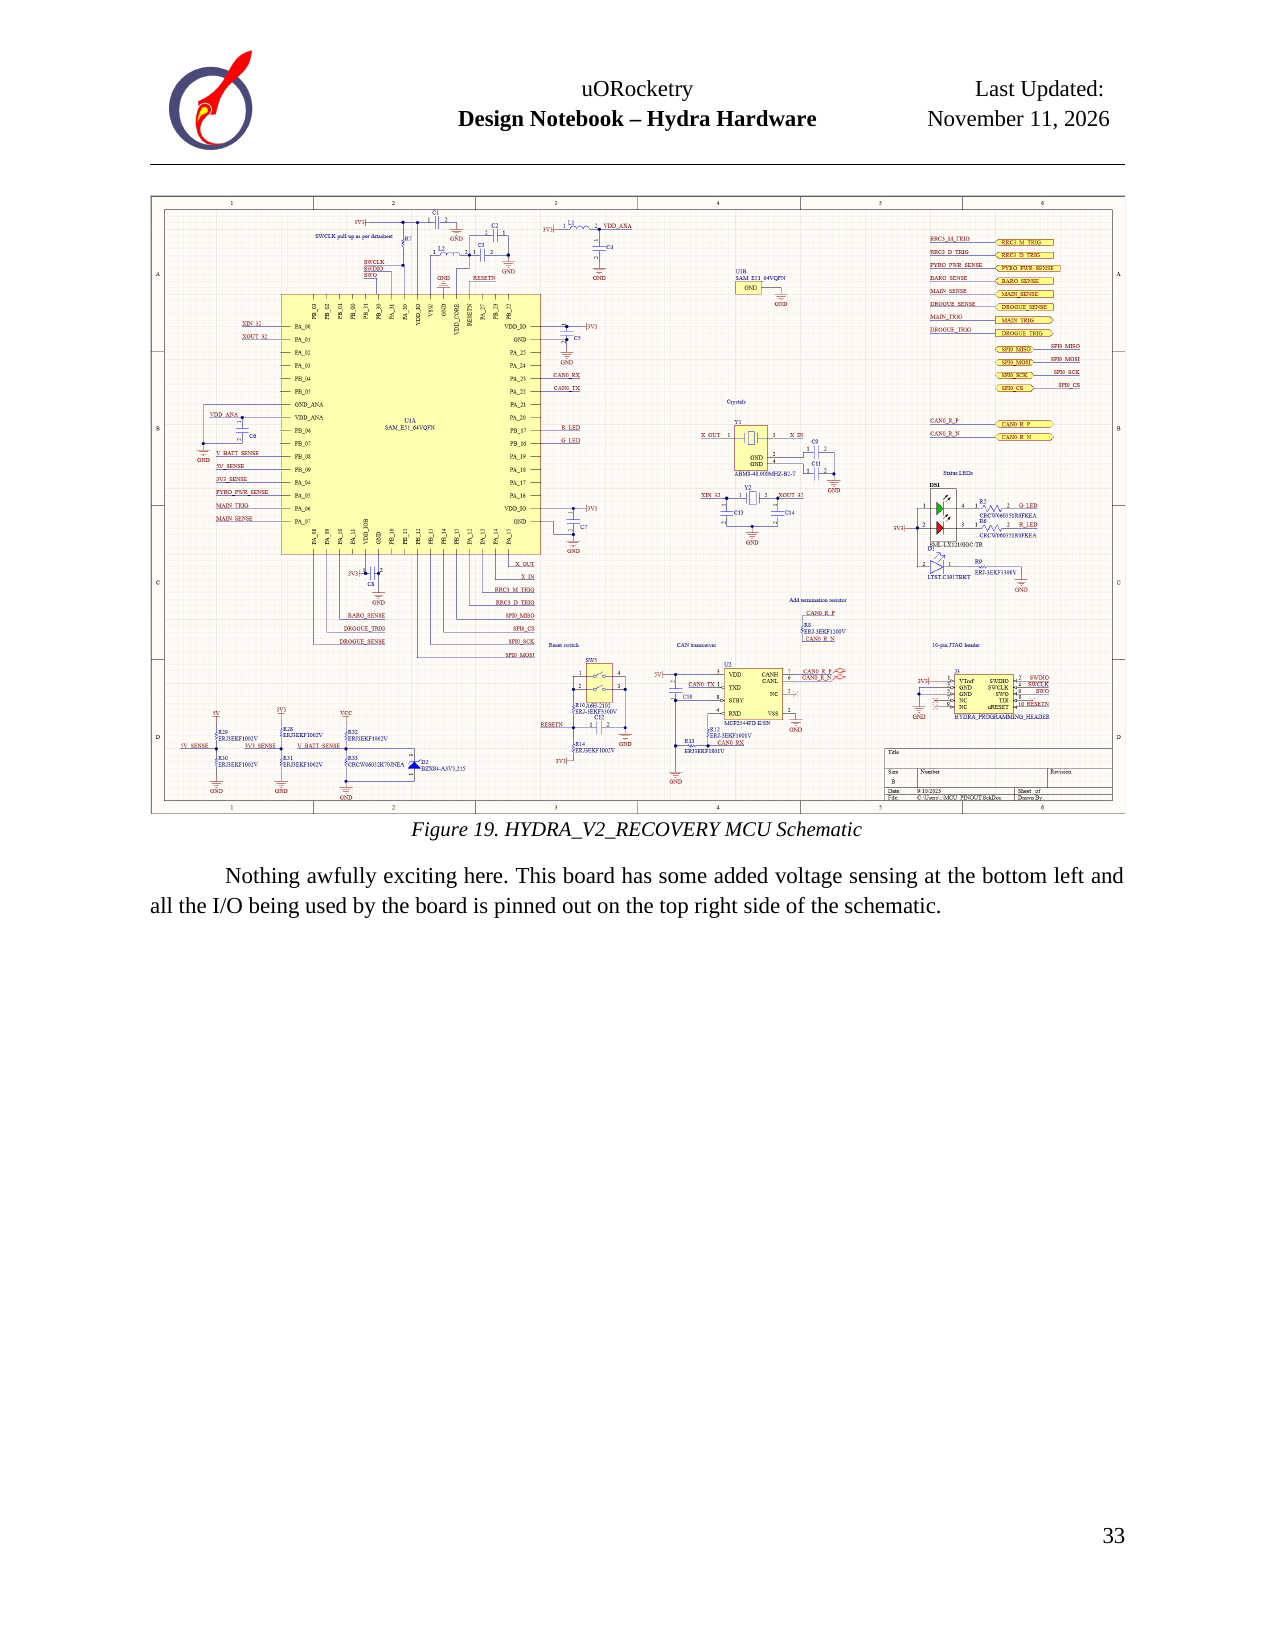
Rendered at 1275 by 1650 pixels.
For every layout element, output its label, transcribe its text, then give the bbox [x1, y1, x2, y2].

text Nothing awfully exciting here. This board has some added voltage sensing at the bottom left and all the I/O being used by the board is pinned out on the top right side of the schematic. [150, 862, 1125, 919]
picture [165, 46, 258, 152]
text Figure 19. HYDRA_V2_RECOVERY MCU Schematic [150, 817, 1125, 841]
picture [150, 195, 1125, 814]
